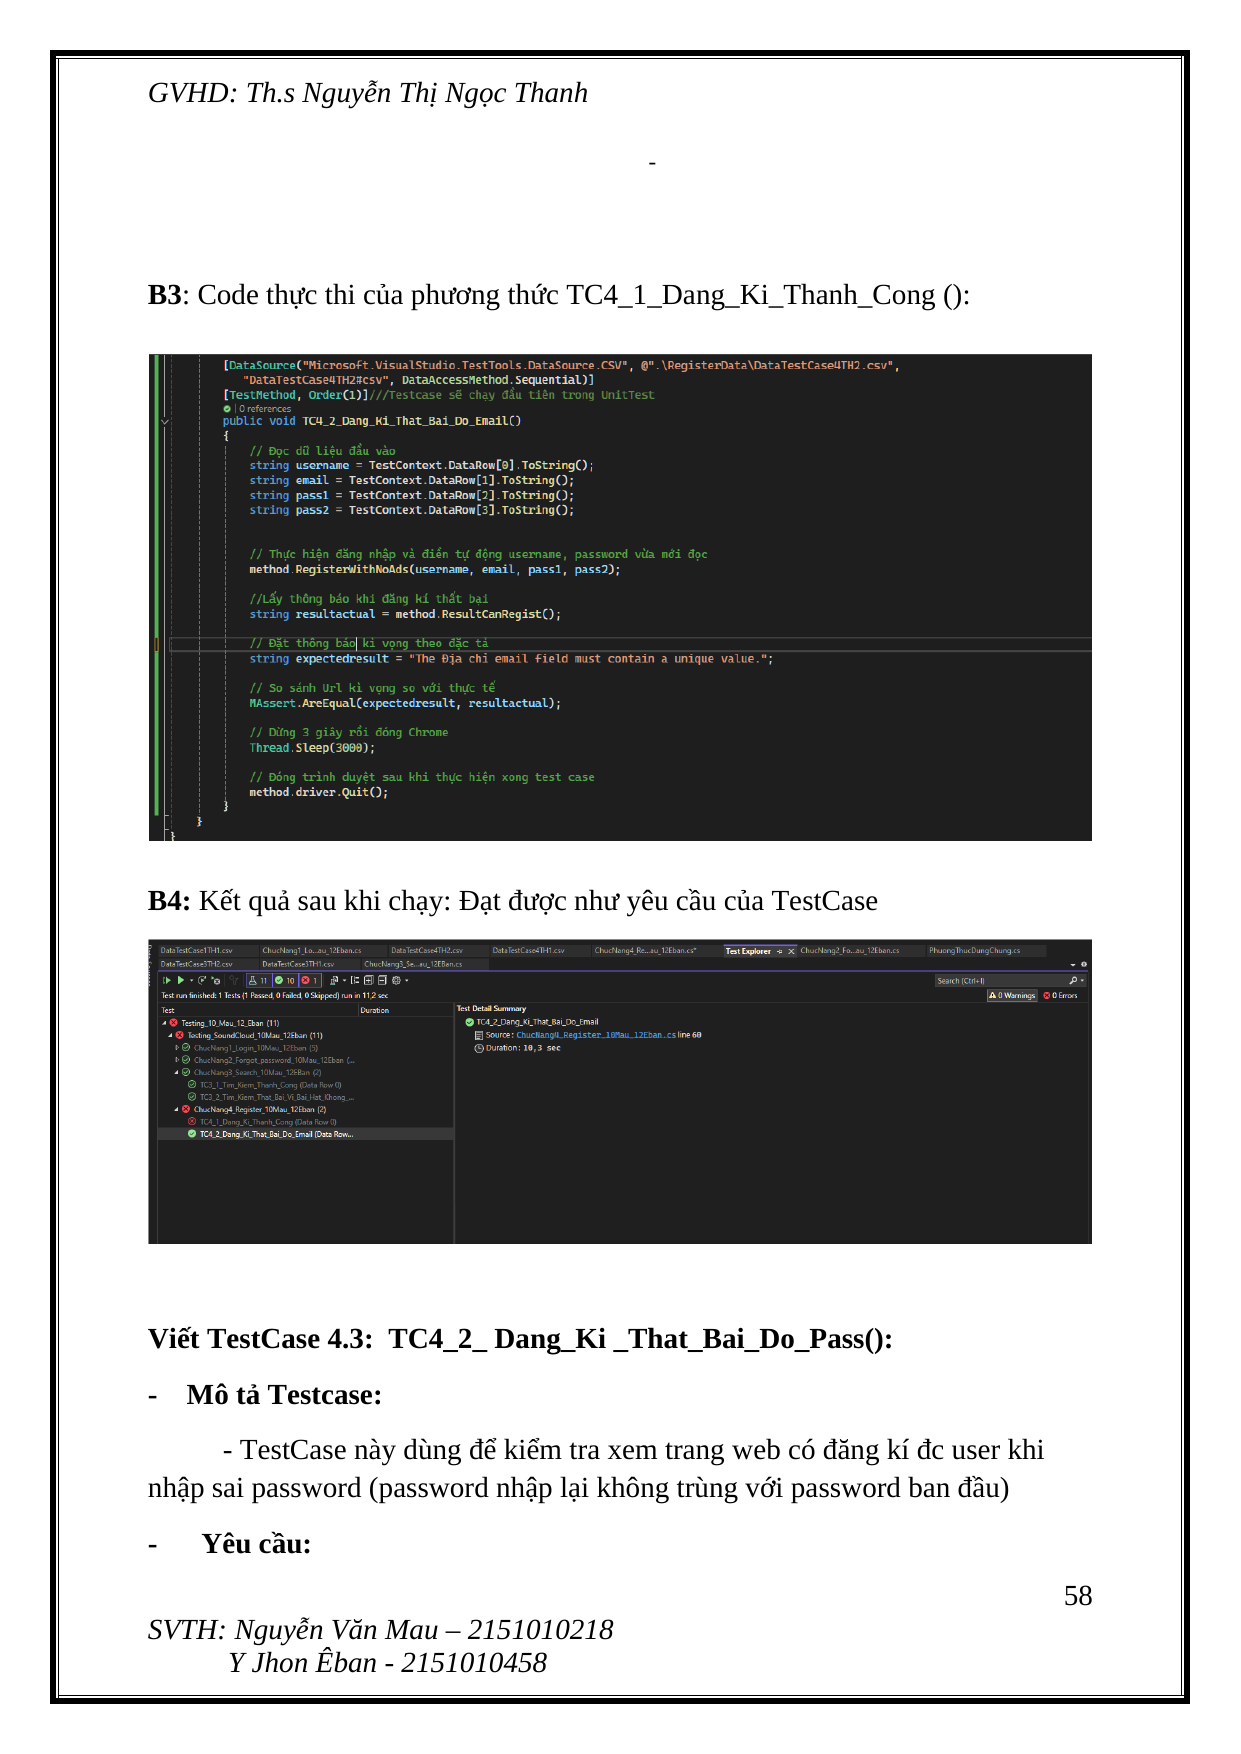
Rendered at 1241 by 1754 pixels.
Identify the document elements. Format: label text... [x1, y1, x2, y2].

picture [147, 938, 1093, 1245]
text - TestCase này dùng để kiểm tra xem trang web có đăng kí đc user khi nhập sai password (password nhập lại không trùng với password ban đầu) [148, 1432, 1092, 1504]
picture [147, 352, 1093, 842]
text - Mô tả Testcase: [148, 1377, 1092, 1410]
text Viết TestCase 4.3: TC4_2_ Dang_Ki _That_Bai_Do_Pass(): [148, 1322, 1092, 1355]
text - Yêu cầu: [148, 1526, 1092, 1559]
text B4: Kết quả sau khi chạy: Đạt được như yêu cầu của TestCase [148, 883, 1092, 916]
text B3: Code thực thi của phương thức TC4_1_Dang_Ki_Thanh_Cong (): [148, 277, 1092, 311]
